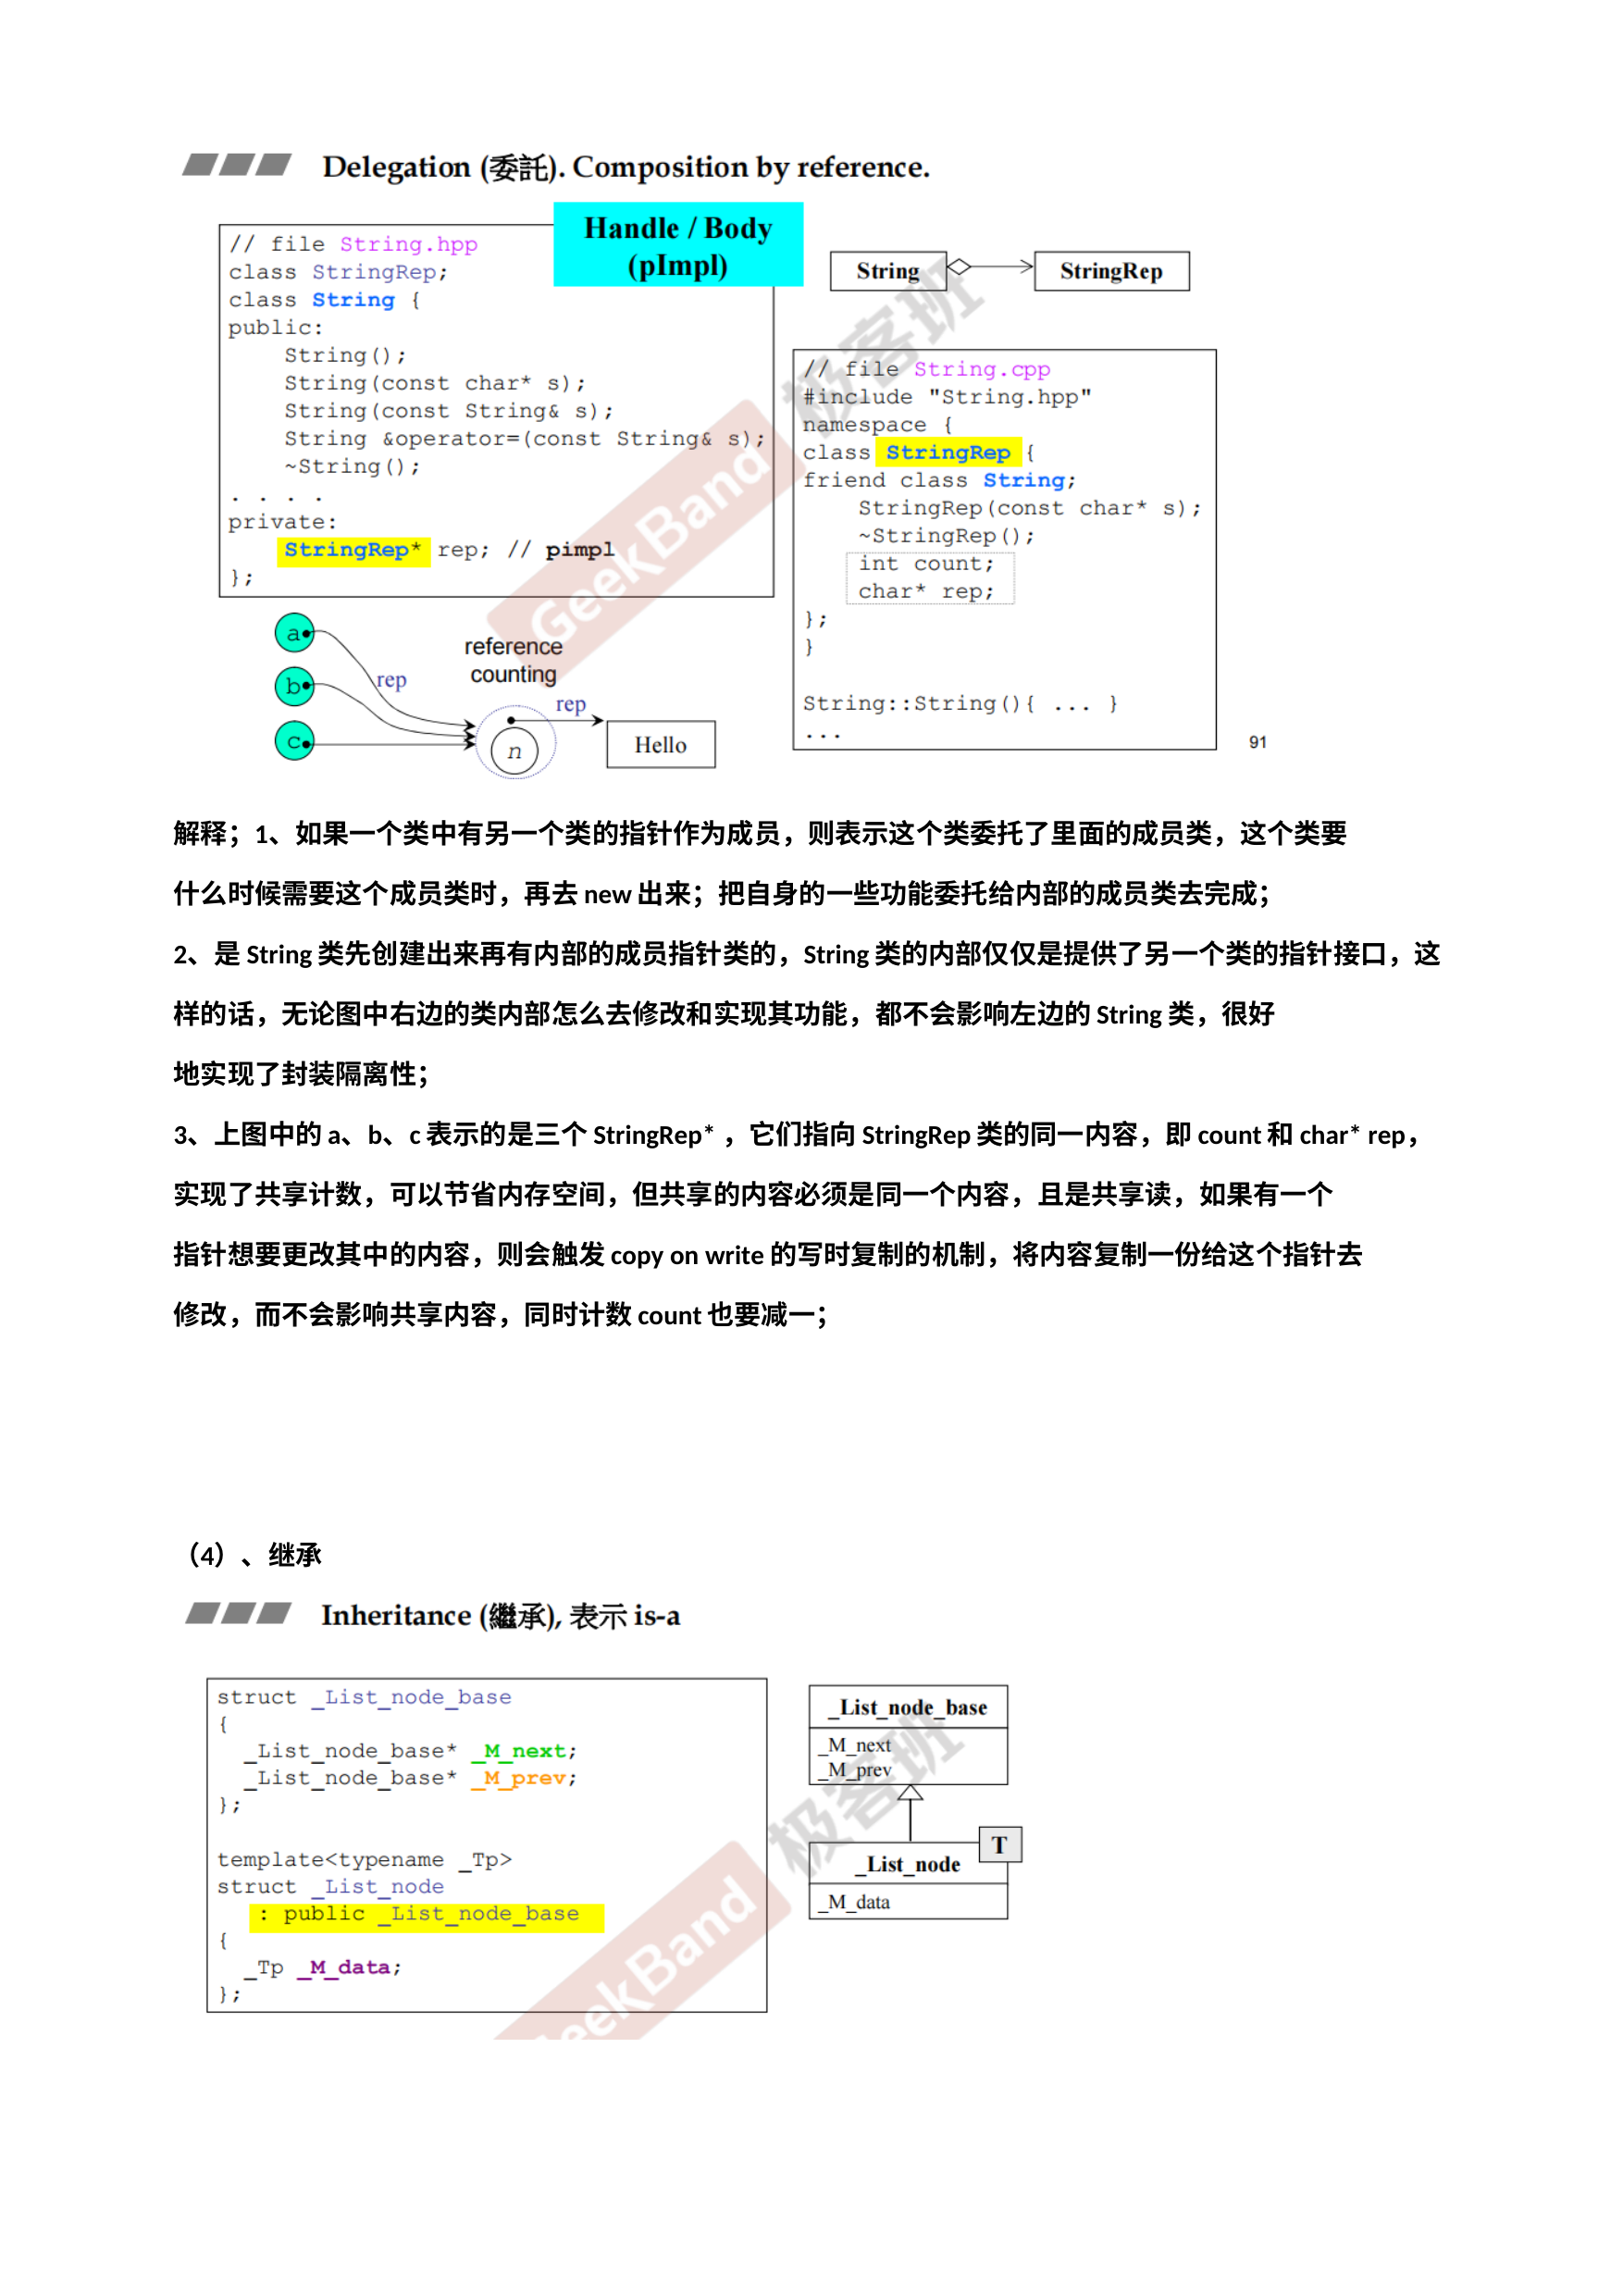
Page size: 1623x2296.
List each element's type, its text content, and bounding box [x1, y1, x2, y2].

text 地实现了封装隔离性； [173, 1042, 1449, 1102]
text （4）、继承 [173, 1523, 1449, 1583]
text 解释；1、如果一个类中有另一个类的指针作为成员，则表示这个类委托了里面的成员类，这个类要 [173, 801, 1449, 862]
picture [173, 1583, 1041, 2040]
text 2、是String类先创建出来再有内部的成员指针类的，String类的内部仅仅是提供了另一个类的指针接口，这样的话，无论图中右边的类内部怎么去修改和实现其功能，都不会影响左边的String类，很好 [173, 922, 1449, 1042]
text 修改，而不会影响共享内容，同时计数count也要减一； [173, 1283, 1449, 1343]
text 什么时候需要这个成员类时，再去new出来；把自身的一些功能委托给内部的成员类去完成； [173, 862, 1449, 922]
text 3、上图中的a、b、c表示的是三个StringRep* ，它们指向StringRep类的同一内容，即count和char* rep， [173, 1102, 1449, 1162]
text 实现了共享计数，可以节省内存空间，但共享的内容必须是同一个内容，且是共享读，如果有一个 [173, 1162, 1449, 1222]
text 指针想要更改其中的内容，则会触发copy on write的写时复制的机制，将内容复制一份给这个指针去 [173, 1222, 1449, 1283]
picture [173, 140, 1290, 779]
